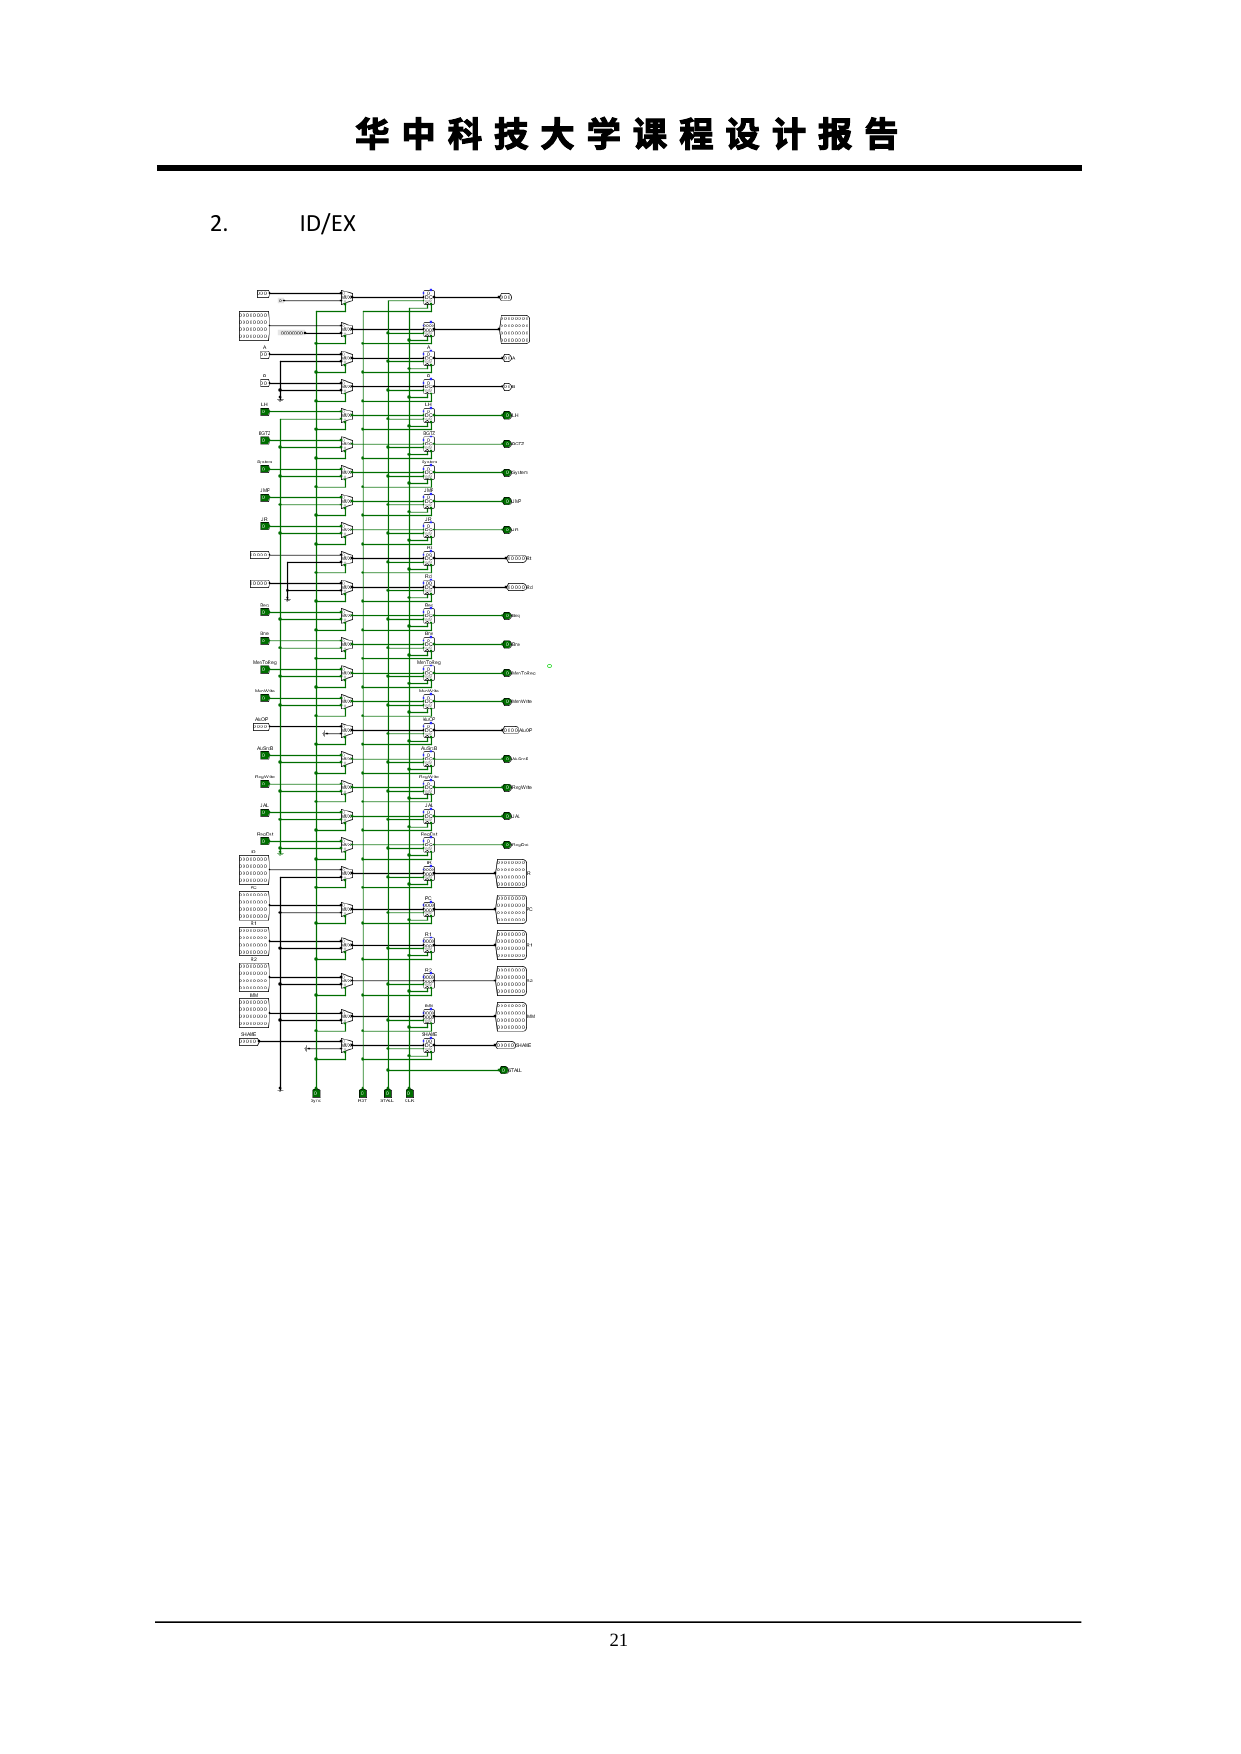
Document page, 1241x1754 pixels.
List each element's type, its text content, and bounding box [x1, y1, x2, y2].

subtitle ID/EX [209, 198, 1078, 246]
picture [209, 275, 570, 1116]
